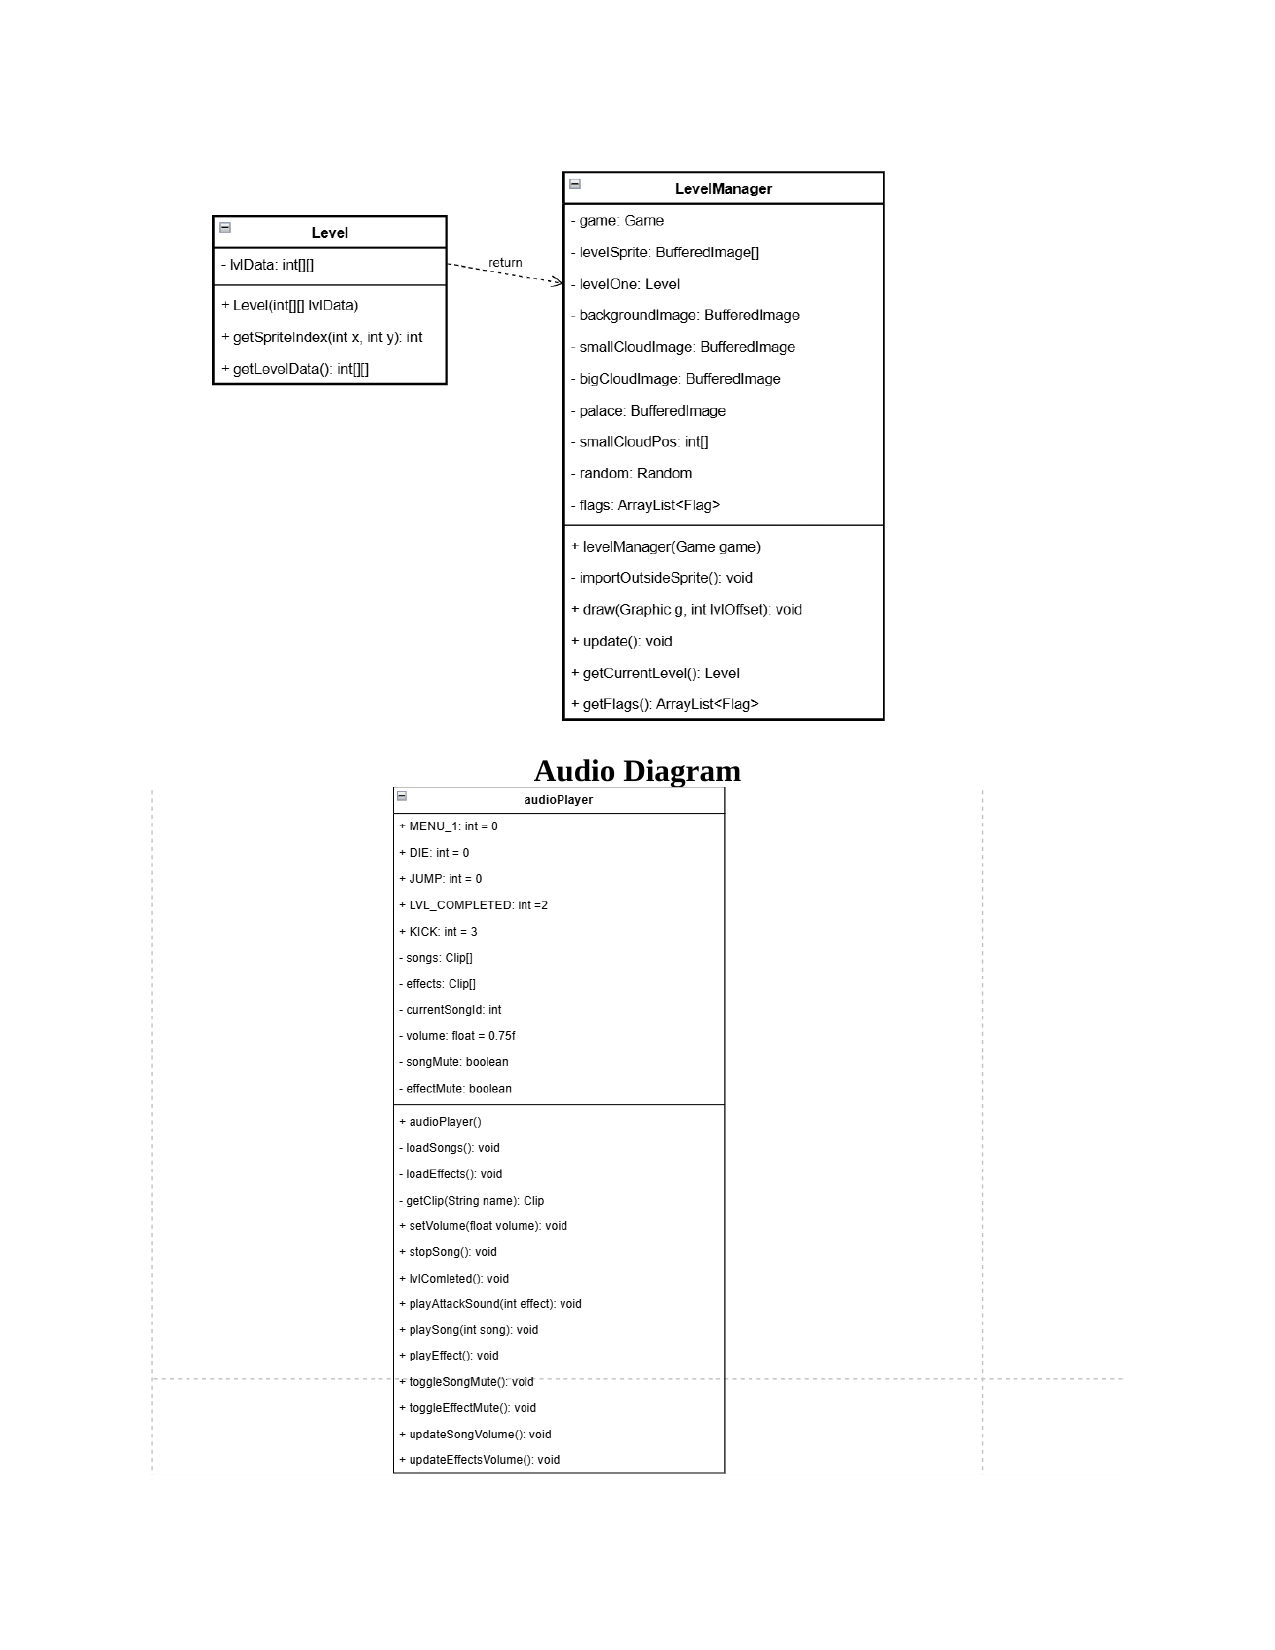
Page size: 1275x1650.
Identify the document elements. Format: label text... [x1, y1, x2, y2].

text Audio Diagram [150, 752, 1125, 787]
picture [150, 150, 1125, 752]
picture [150, 787, 1125, 1475]
